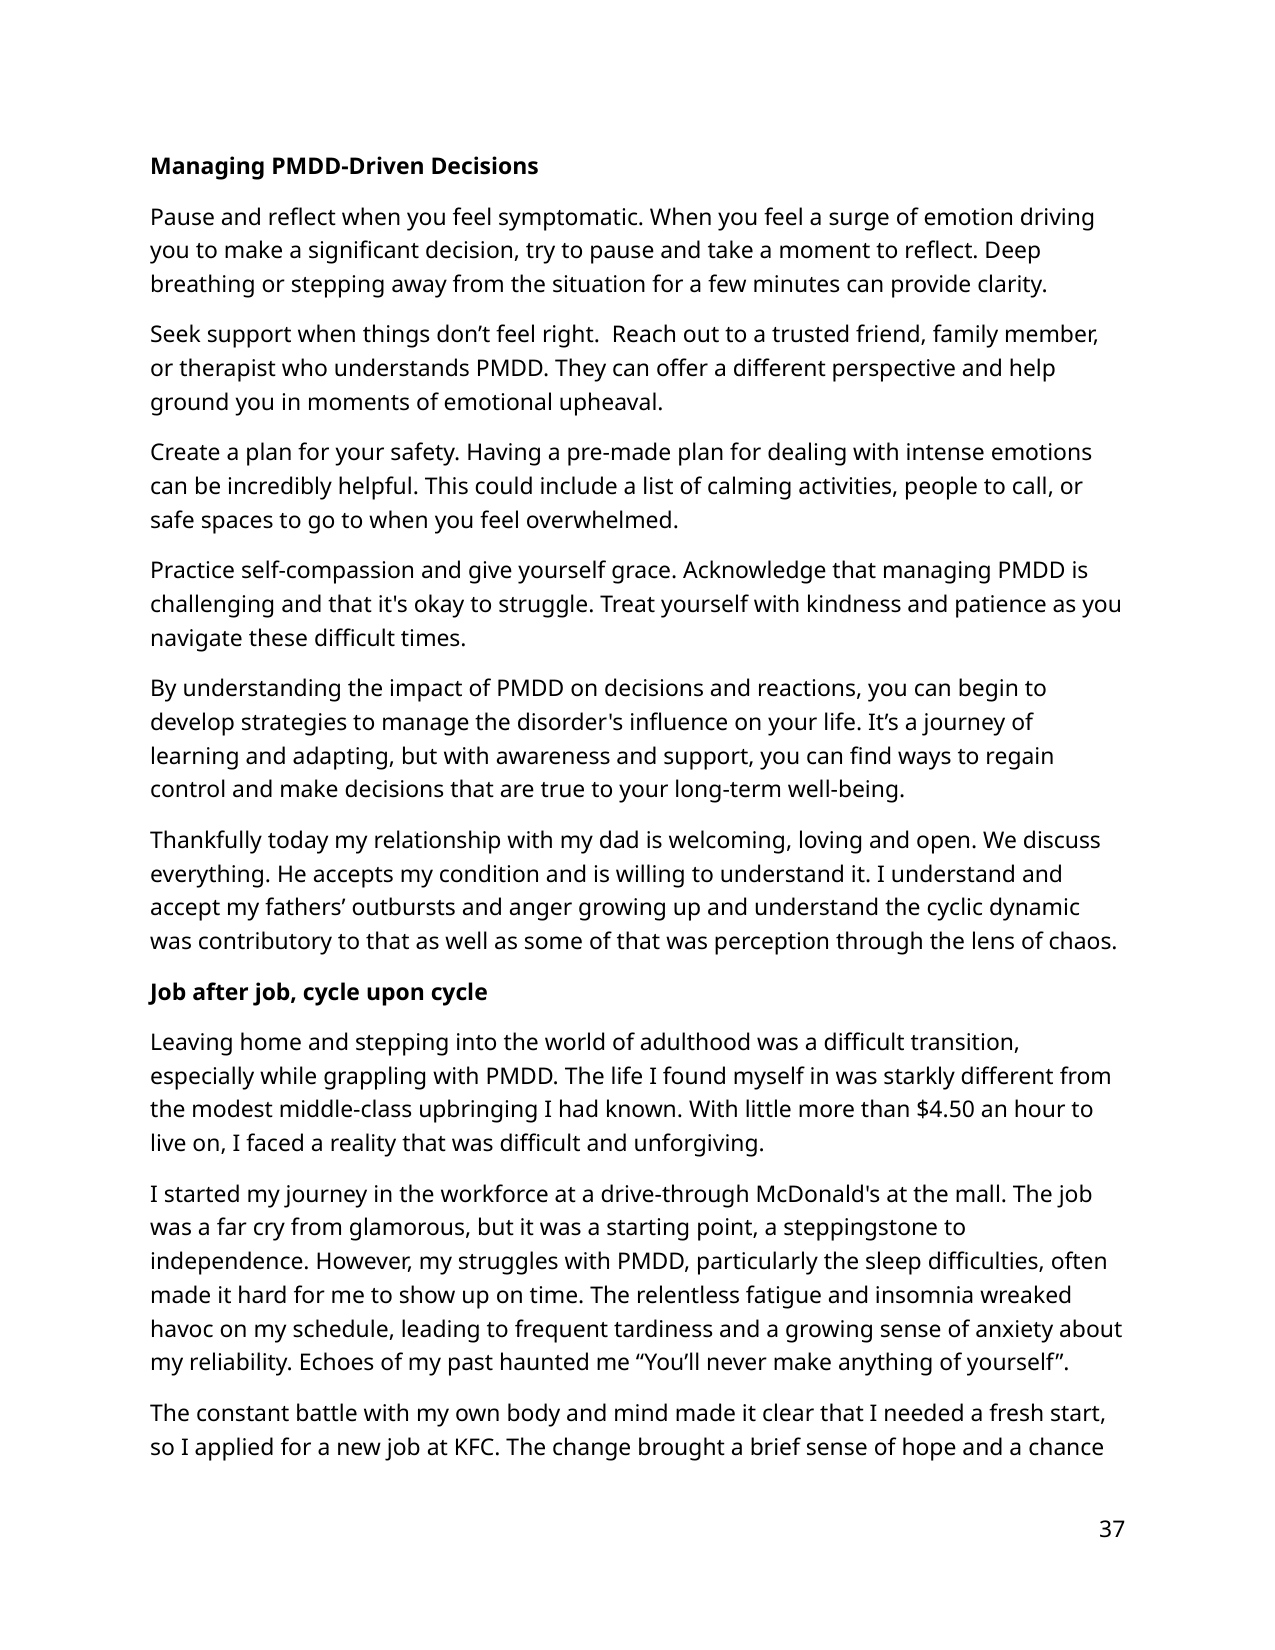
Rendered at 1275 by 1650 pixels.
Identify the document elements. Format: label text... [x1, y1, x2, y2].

text Seek support when things don’t feel right. Reach out to a trusted friend, family member, or therapist who understands PMDD. They can offer a different perspective and help ground you in moments of emotional upheaval. [150, 318, 1125, 417]
text Create a plan for your safety. Having a pre-made plan for dealing with intense emotions can be incredibly helpful. This could include a list of calming activities, people to call, or safe spaces to go to when you feel overwhelmed. [150, 436, 1125, 535]
text By understanding the impact of PMDD on decisions and reactions, you can begin to develop strategies to manage the disorder's influence on your life. It’s a journey of learning and adapting, but with awareness and support, you can find ways to regain control and make decisions that are true to your long-term well-being. [150, 672, 1125, 804]
text Managing PMDD-Driven Decisions [150, 150, 1125, 181]
text Practice self-compassion and give yourself grace. Acknowledge that managing PMDD is challenging and that it's okay to struggle. Treat yourself with kindness and patience as you navigate these difficult times. [150, 554, 1125, 653]
text Job after job, cycle upon cycle [150, 975, 1125, 1007]
text Thankfully today my relationship with my dad is welcoming, loving and open. We discuss everything. He accepts my condition and is willing to understand it. I understand and accept my fathers’ outbursts and anger growing up and understand the cyclic dynamic was contributory to that as well as some of that was perception through the lens of chaos. [150, 824, 1125, 956]
text Pause and reflect when you feel symptomatic. When you feel a surge of emotion driving you to make a significant decision, try to pause and take a moment to reflect. Deep breathing or stepping away from the situation for a few minutes can provide clarity. [150, 200, 1125, 299]
text I started my journey in the workforce at a drive-through McDonald's at the mall. The job was a far cry from glamorous, but it was a starting point, a steppingstone to independence. However, my struggles with PMDD, particularly the sleep difficulties, often made it hard for me to show up on time. The relentless fatigue and insomnia wreaked havoc on my schedule, leading to frequent tardiness and a growing sense of anxiety about my reliability. Echoes of my past haunted me “You’ll never make anything of yourself”. [150, 1177, 1125, 1377]
text Leaving home and stepping into the world of adulthood was a difficult transition, especially while grappling with PMDD. The life I found myself in was starkly different from the modest middle-class upbringing I had known. With little more than $4.50 an hour to live on, I faced a reality that was difficult and unforgiving. [150, 1026, 1125, 1158]
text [150, 1397, 1125, 1462]
